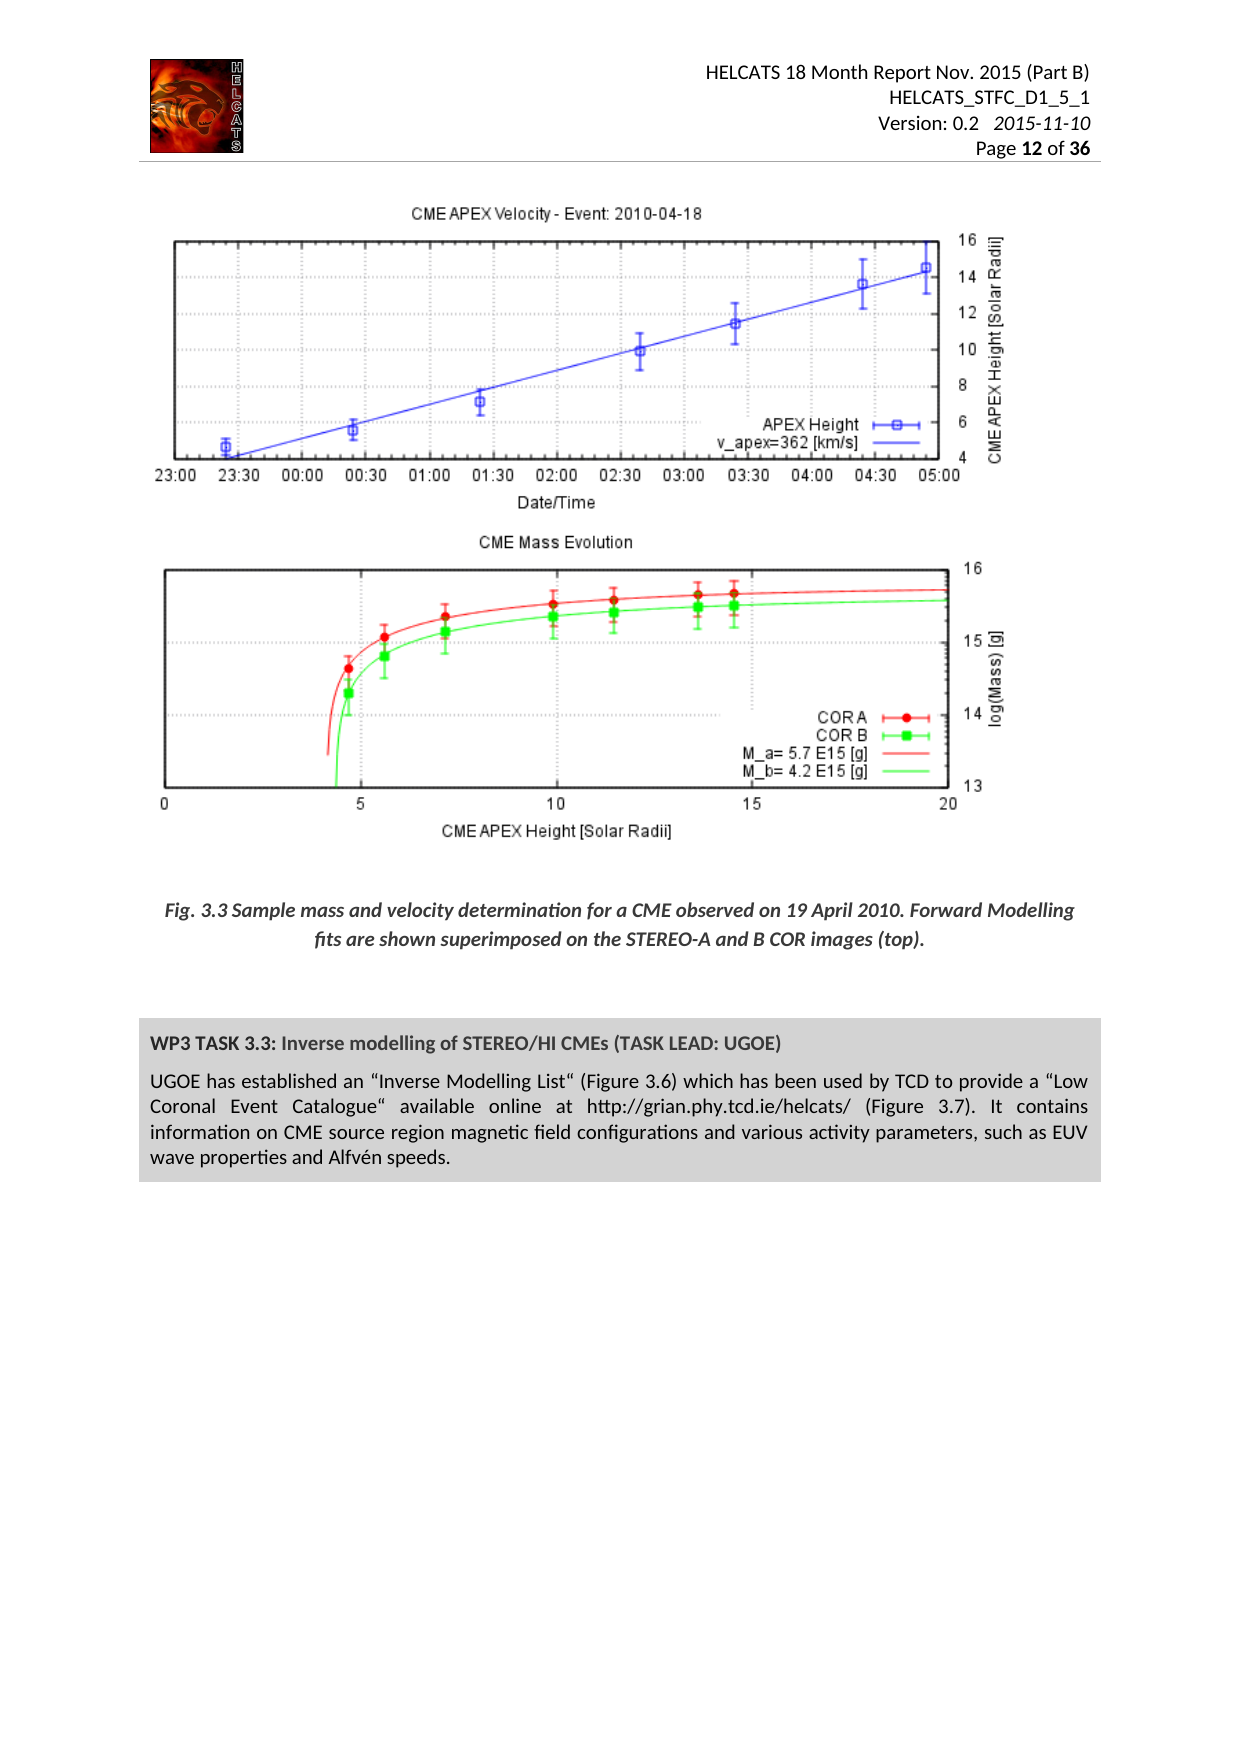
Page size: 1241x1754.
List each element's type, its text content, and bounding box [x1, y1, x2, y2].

picture [150, 187, 1034, 844]
picture [150, 59, 244, 153]
table_cell WP3 TASK 3.3: Inverse modelling of STEREO/HI CMEs (TASK LEAD: UGOE) UGOE has established an “Inverse Modelling List“ (Figure 3.6) which has been used by TCD to provide a “Low Coronal Event Catalogue“ available online at http://grian.phy.tcd.ie/helcats/ (Figure 3.7). It contains information on CME source region magnetic field configurations and various activity parameters, such as EUV wave properties and Alfvén speeds. Fig. 3.6 Prototype “Inverse Modelling List”. Fig. 3.7 Prototype “Low Coronal Event Catalogue”. Fig. 3.8 Sample comparison of modelling results [139, 1018, 1101, 1182]
